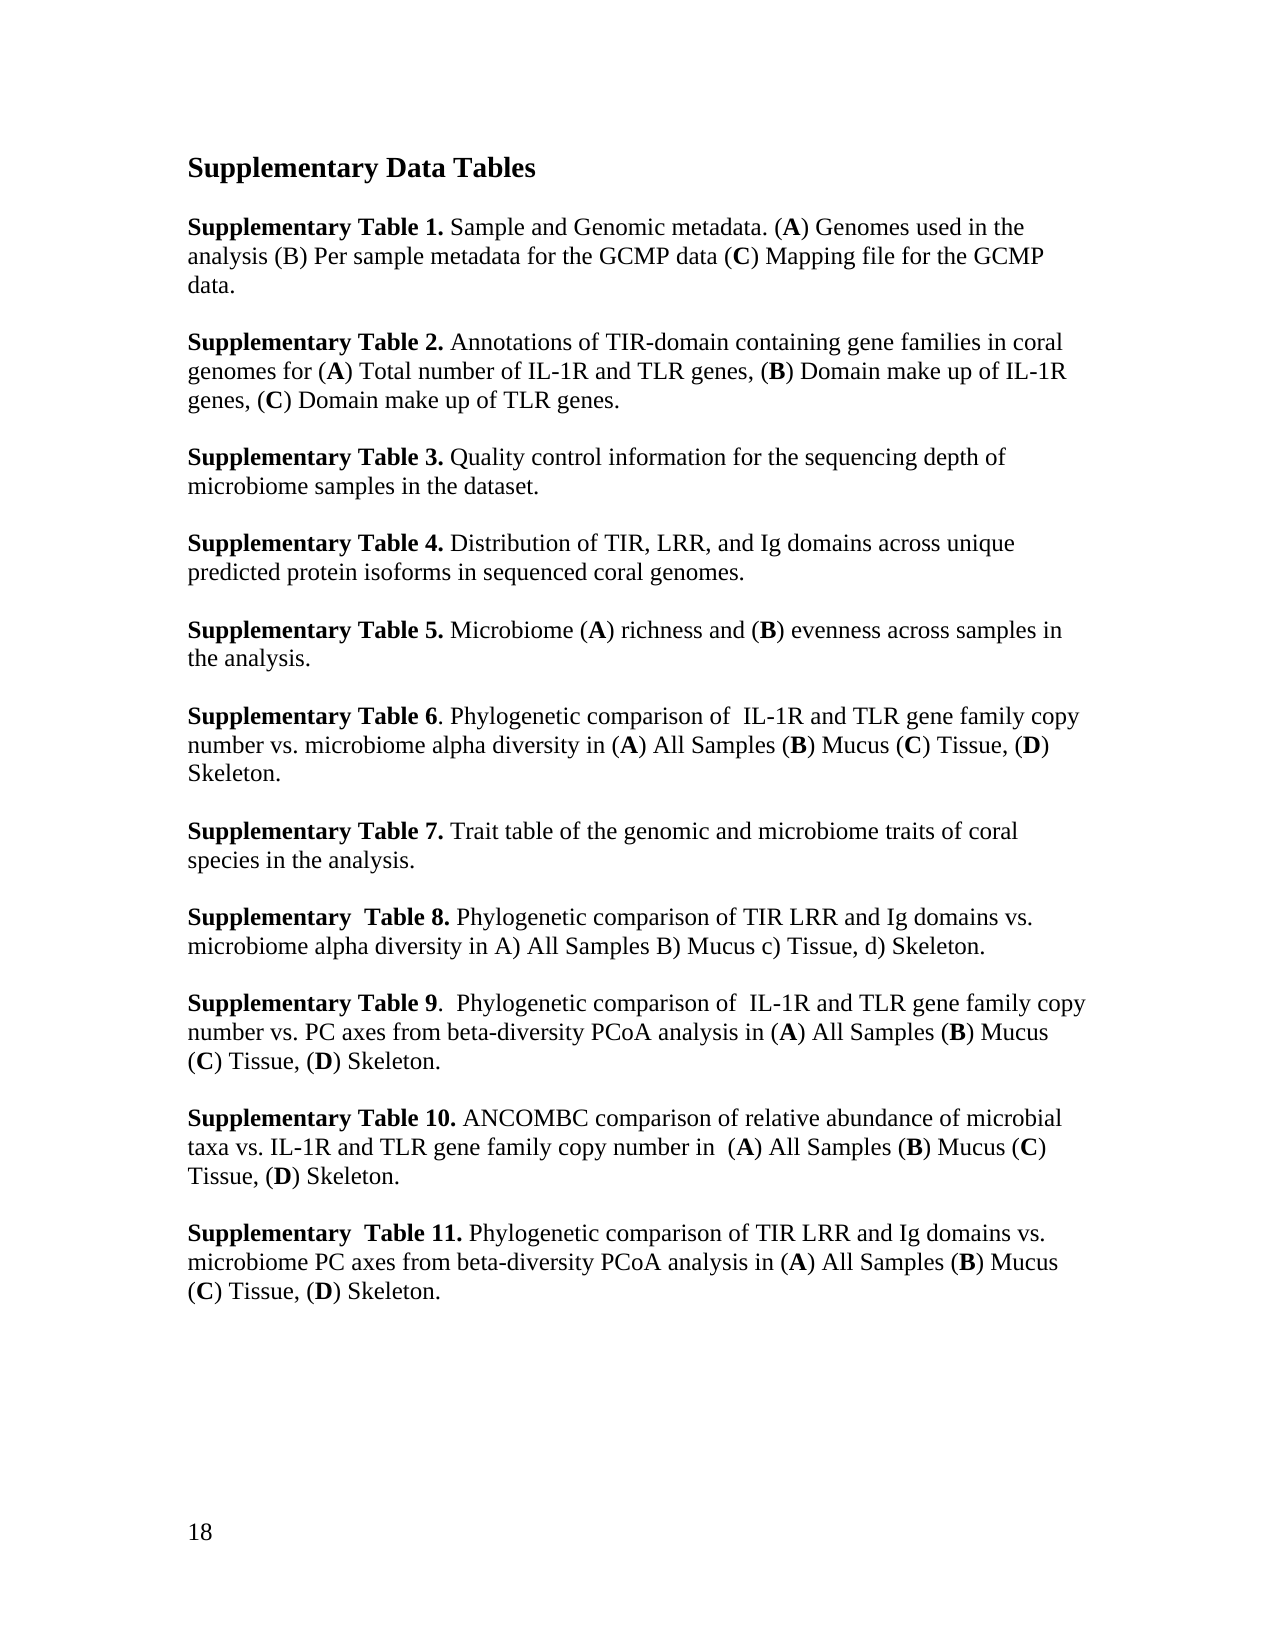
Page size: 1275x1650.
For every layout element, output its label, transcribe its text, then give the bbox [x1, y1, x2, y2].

text Supplementary Table 5. Microbiome (A) richness and (B) evenness across samples in the analysis. [187, 615, 1087, 672]
text Supplementary Table 10. ANCOMBC comparison of relative abundance of microbial taxa vs. IL-1R and TLR gene family copy number in (A) All Samples (B) Mucus (C) Tissue, (D) Skeleton. [187, 1103, 1087, 1190]
text Supplementary Table 9. Phylogenetic comparison of IL-1R and TLR gene family copy number vs. PC axes from beta-diversity PCoA analysis in (A) All Samples (B) Mucus (C) Tissue, (D) Skeleton. [187, 988, 1087, 1075]
text Supplementary Table 3. Quality control information for the sequencing depth of microbiome samples in the dataset. [187, 442, 1087, 500]
text Supplementary Table 6. Phylogenetic comparison of IL-1R and TLR gene family copy number vs. microbiome alpha diversity in (A) All Samples (B) Mucus (C) Tissue, (D) Skeleton. [187, 701, 1087, 787]
text Supplementary Table 4. Distribution of TIR, LRR, and Ig domains across unique predicted protein isoforms in sequenced coral genomes. [187, 528, 1087, 586]
text Supplementary Table 8. Phylogenetic comparison of TIR LRR and Ig domains vs. microbiome alpha diversity in A) All Samples B) Mucus c) Tissue, d) Skeleton. [187, 902, 1087, 960]
text Supplementary Data Tables [187, 150, 1087, 183]
text Supplementary Table 7. Trait table of the genomic and microbiome traits of coral species in the analysis. [187, 816, 1087, 873]
text Supplementary Table 11. Phylogenetic comparison of TIR LRR and Ig domains vs. microbiome PC axes from beta-diversity PCoA analysis in (A) All Samples (B) Mucus (C) Tissue, (D) Skeleton. [187, 1218, 1087, 1305]
text Supplementary Table 2. Annotations of TIR-domain containing gene families in coral genomes for (A) Total number of IL-1R and TLR genes, (B) Domain make up of IL-1R genes, (C) Domain make up of TLR genes. [187, 327, 1087, 413]
text Supplementary Table 1. Sample and Genomic metadata. (A) Genomes used in the analysis (B) Per sample metadata for the GCMP data (C) Mapping file for the GCMP data. [187, 212, 1087, 298]
